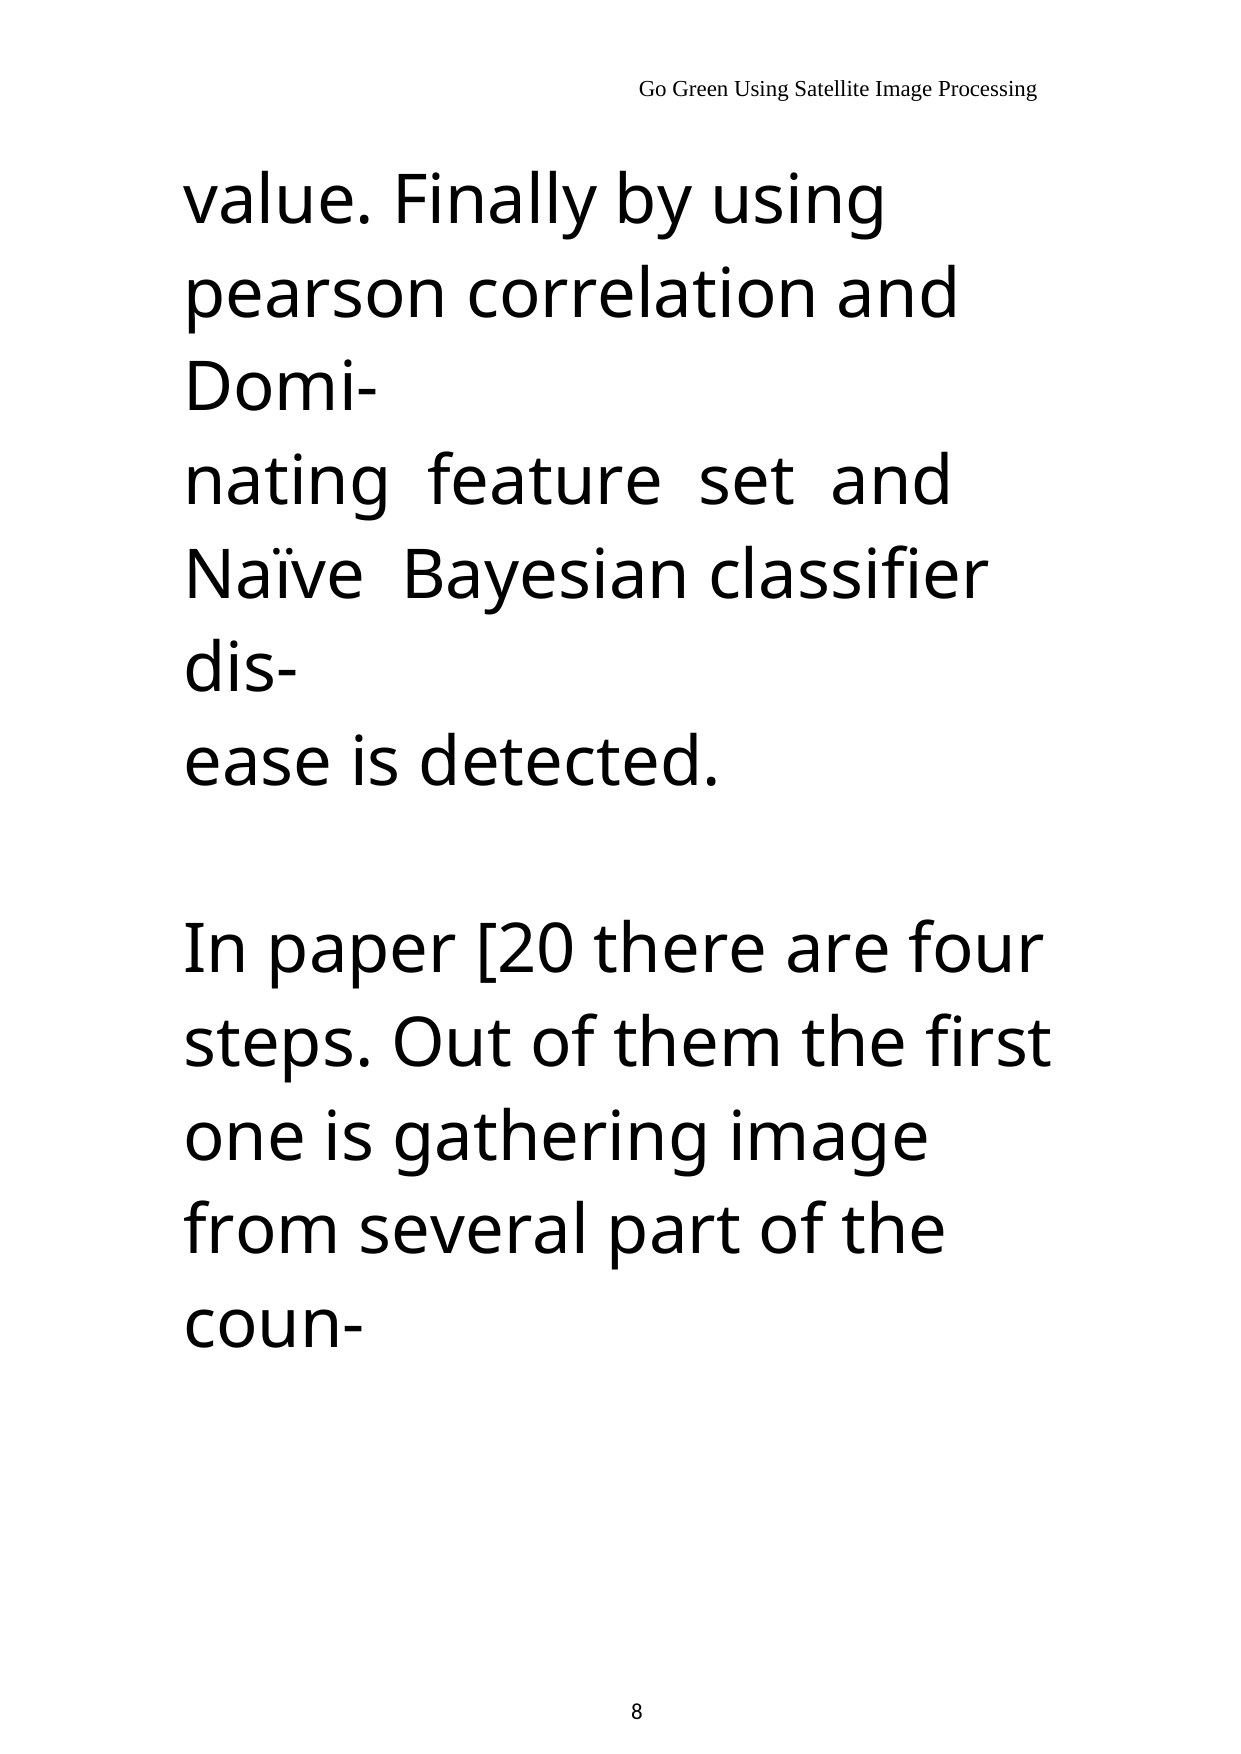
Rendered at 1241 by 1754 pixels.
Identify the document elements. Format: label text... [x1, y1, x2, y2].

text nating feature set and Naïve Bayesian classifier dis- [183, 431, 1090, 712]
text one is gathering image from several part of the coun- [183, 1086, 1090, 1367]
text value. Finally by using pearson correlation and Domi- [183, 150, 1090, 431]
text In paper [20 there are four steps. Out of them the first [183, 899, 1090, 1086]
text ease is detected. [183, 712, 1090, 806]
